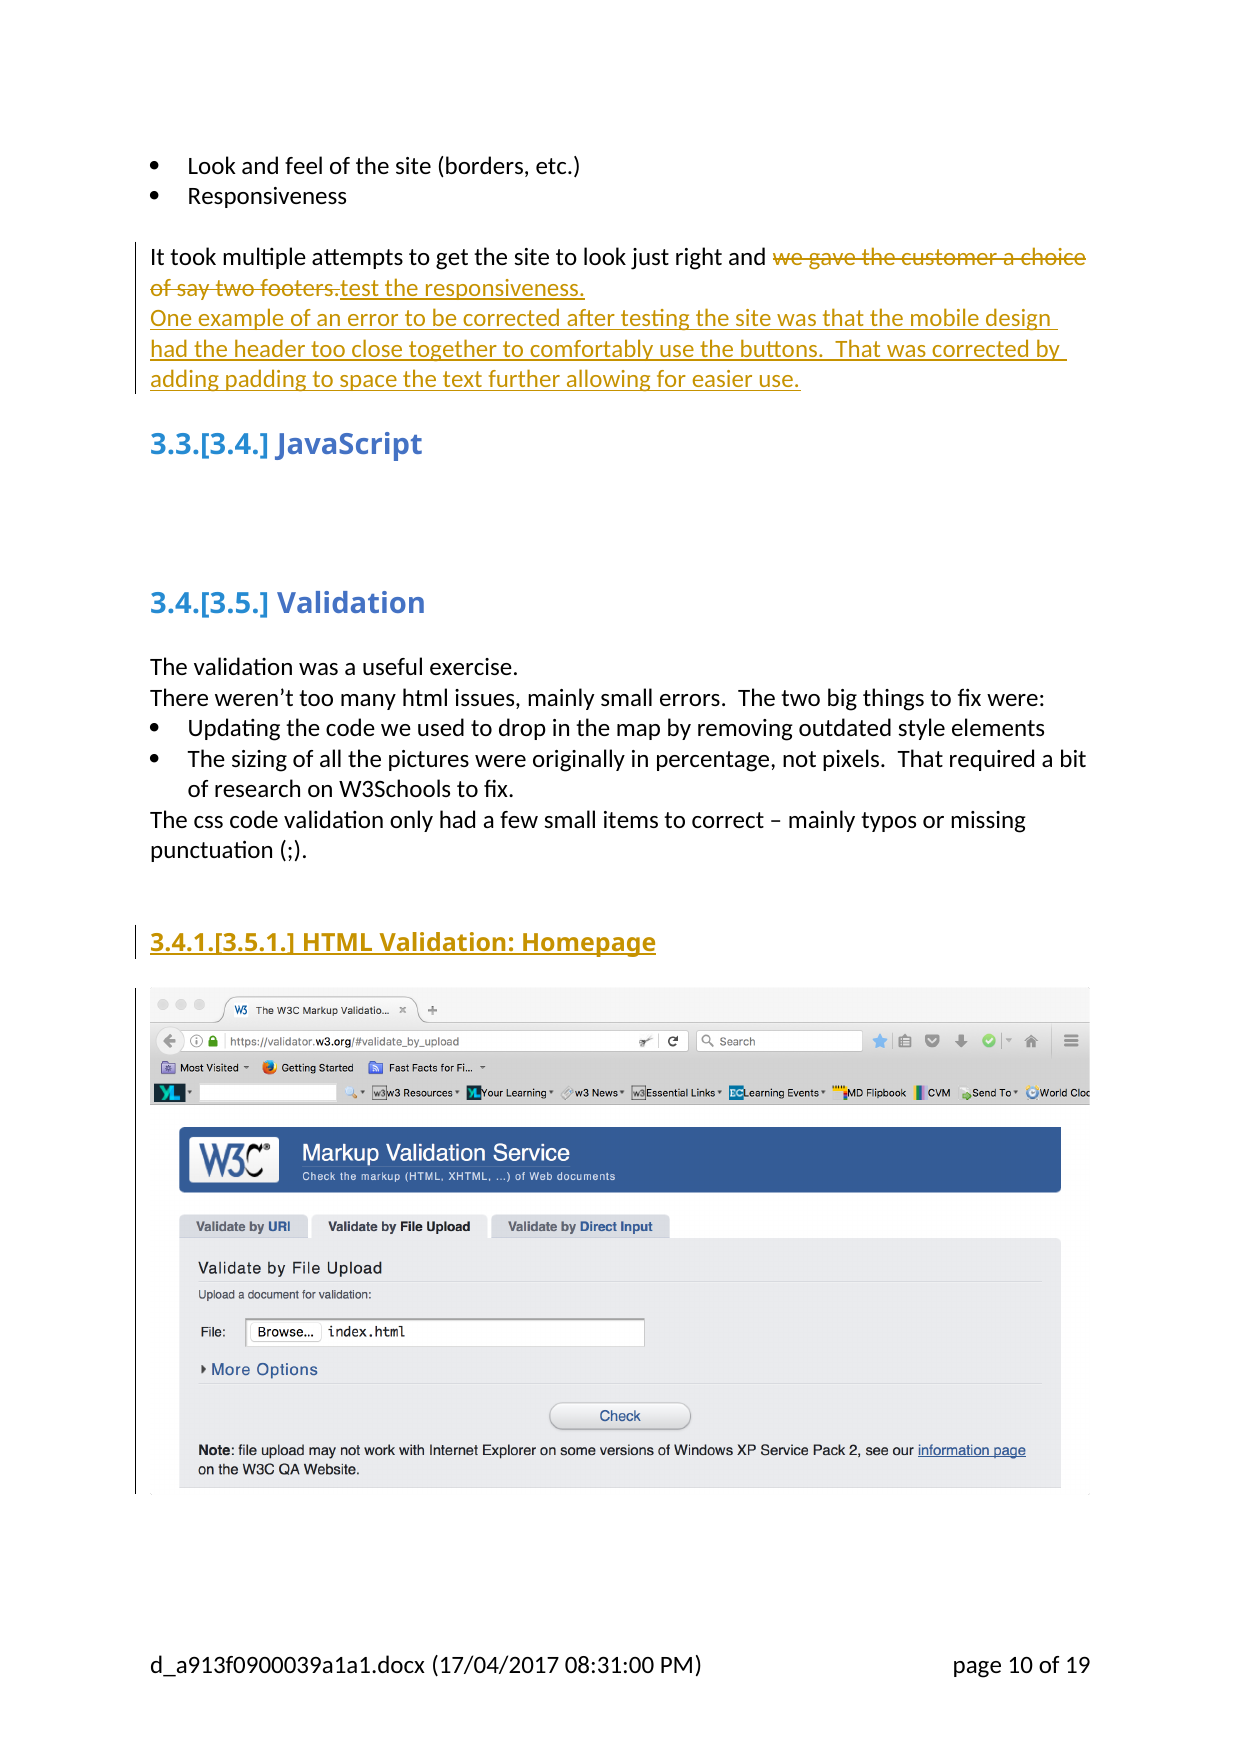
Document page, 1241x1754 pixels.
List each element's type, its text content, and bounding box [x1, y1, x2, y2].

subtitle Validation [150, 582, 1090, 622]
list Responsiveness [150, 181, 1090, 211]
text It took multiple attempts to get the site to look just right and [150, 242, 1090, 303]
list Updating the code we used to drop in the map by removing outdated style elements [150, 712, 1090, 743]
subtitle JavaScript [150, 423, 1090, 463]
text The css code validation only had a few small items to correct – mainly typos or missing punctuation (;). [150, 804, 1090, 865]
list Look and feel of the site (borders, etc.) [150, 150, 1090, 181]
text The validation was a useful exercise. [150, 651, 1090, 682]
picture [150, 987, 1090, 1495]
text There weren’t too many html issues, mainly small errors. The two big things to fix were: [150, 682, 1090, 712]
list The sizing of all the pictures were originally in percentage, not pixels. That required a bit of research on W3Schools to fix. [150, 743, 1090, 804]
